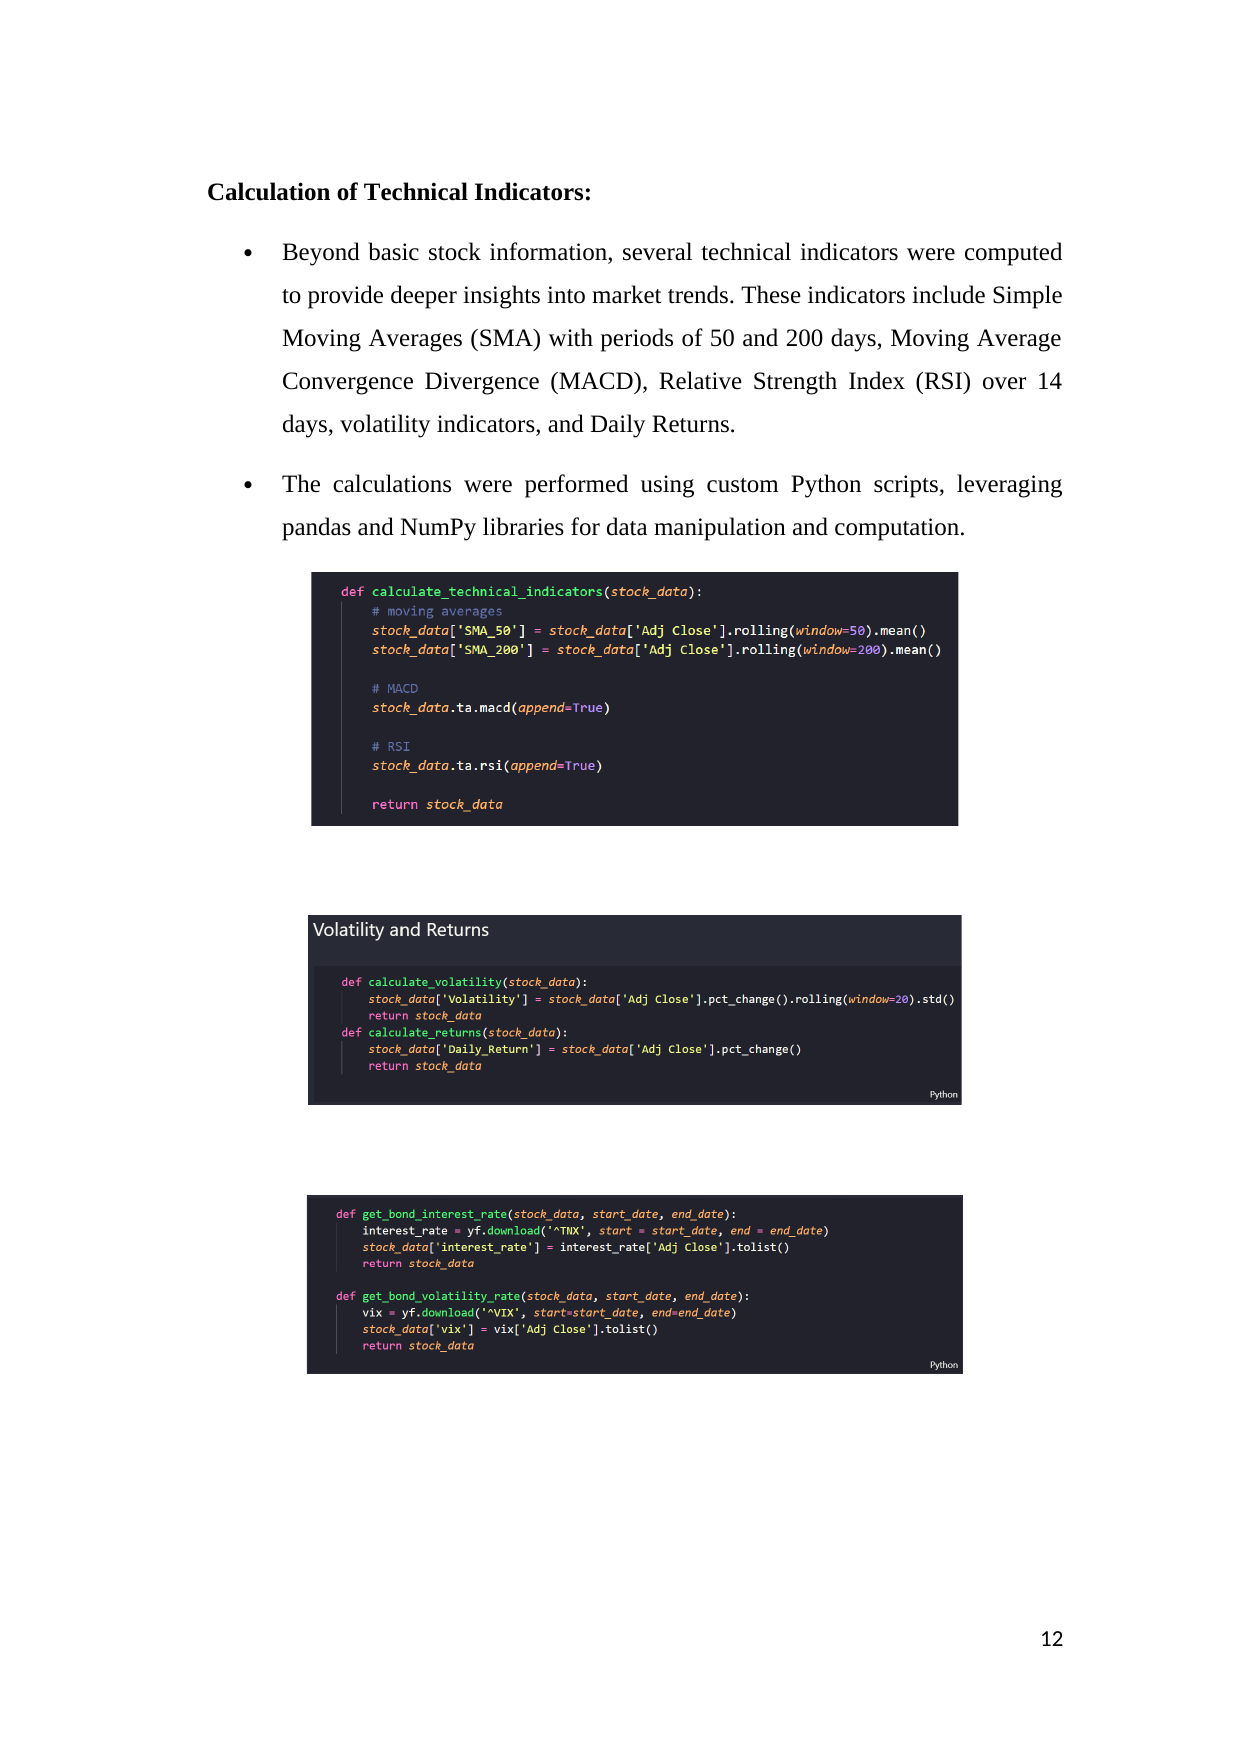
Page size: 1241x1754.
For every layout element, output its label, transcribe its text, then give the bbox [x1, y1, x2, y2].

list Beyond basic stock information, several technical indicators were computed to provide deeper insights into market trends. These indicators include Simple Moving Averages (SMA) with periods of 50 and 200 days, Moving Average Convergence Divergence (MACD), Relative Strength Index (RSI) over 14 days, volatility indicators, and Daily Returns. [244, 237, 1063, 438]
picture [306, 1195, 963, 1374]
list The calculations were performed using custom Python scripts, leveraging pandas and NumPy libraries for data manipulation and computation. [244, 469, 1063, 541]
text Calculation of Technical Indicators: [207, 177, 1063, 206]
picture [308, 915, 962, 1105]
picture [311, 572, 959, 826]
